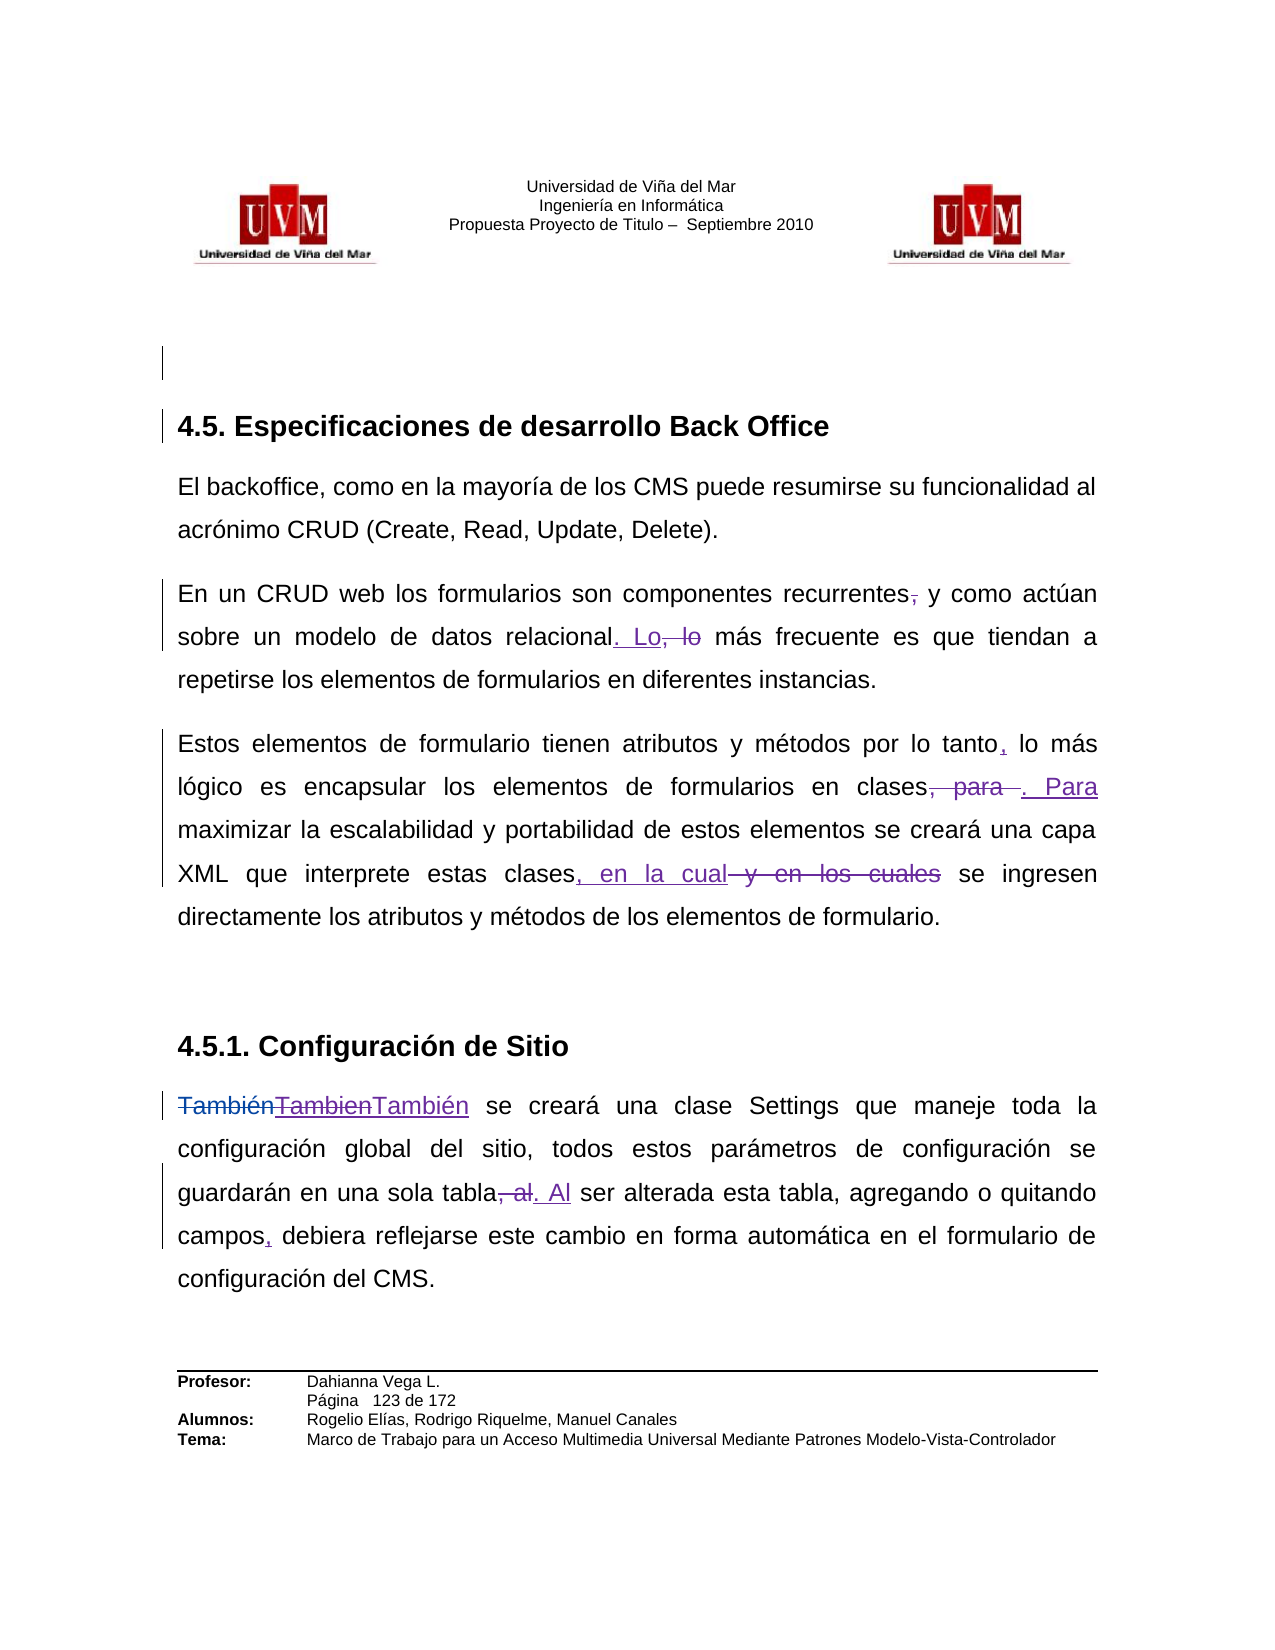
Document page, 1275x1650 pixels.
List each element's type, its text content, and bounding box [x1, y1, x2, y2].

text En un CRUD web los formularios son componentes recurrentes y como actúan sobre un modelo de datos relacional más frecuente es que tiendan a repetirse los elementos de formularios en diferentes instancias. [177, 579, 1098, 694]
picture [177, 176, 390, 267]
picture [871, 176, 1084, 267]
subtitle 4.5. Especificaciones de desarrollo Back Office [177, 409, 1098, 443]
text se creará una clase Settings que maneje toda la configuración global del sitio, todos estos parámetros de configuración se guardarán en una sola tabla ser alterada esta tabla, agregando o quitando campos debiera reflejarse este cambio en forma automática en el formulario de configuración del CMS. [177, 1091, 1098, 1293]
text Estos elementos de formulario tienen atributos y métodos por lo tanto lo más lógico es encapsular los elementos de formularios en clasesmaximizar la escalabilidad y portabilidad de estos elementos se creará una capa XML que interprete estas clases se ingresen directamente los atributos y métodos de los elementos de formulario. [177, 729, 1098, 931]
subtitle 4.5.1. Configuración de Sitio [177, 1028, 1098, 1062]
text El backoffice, como en la mayoría de los CMS puede resumirse su funcionalidad al acrónimo CRUD (Create, Read, Update, Delete). [177, 472, 1098, 544]
